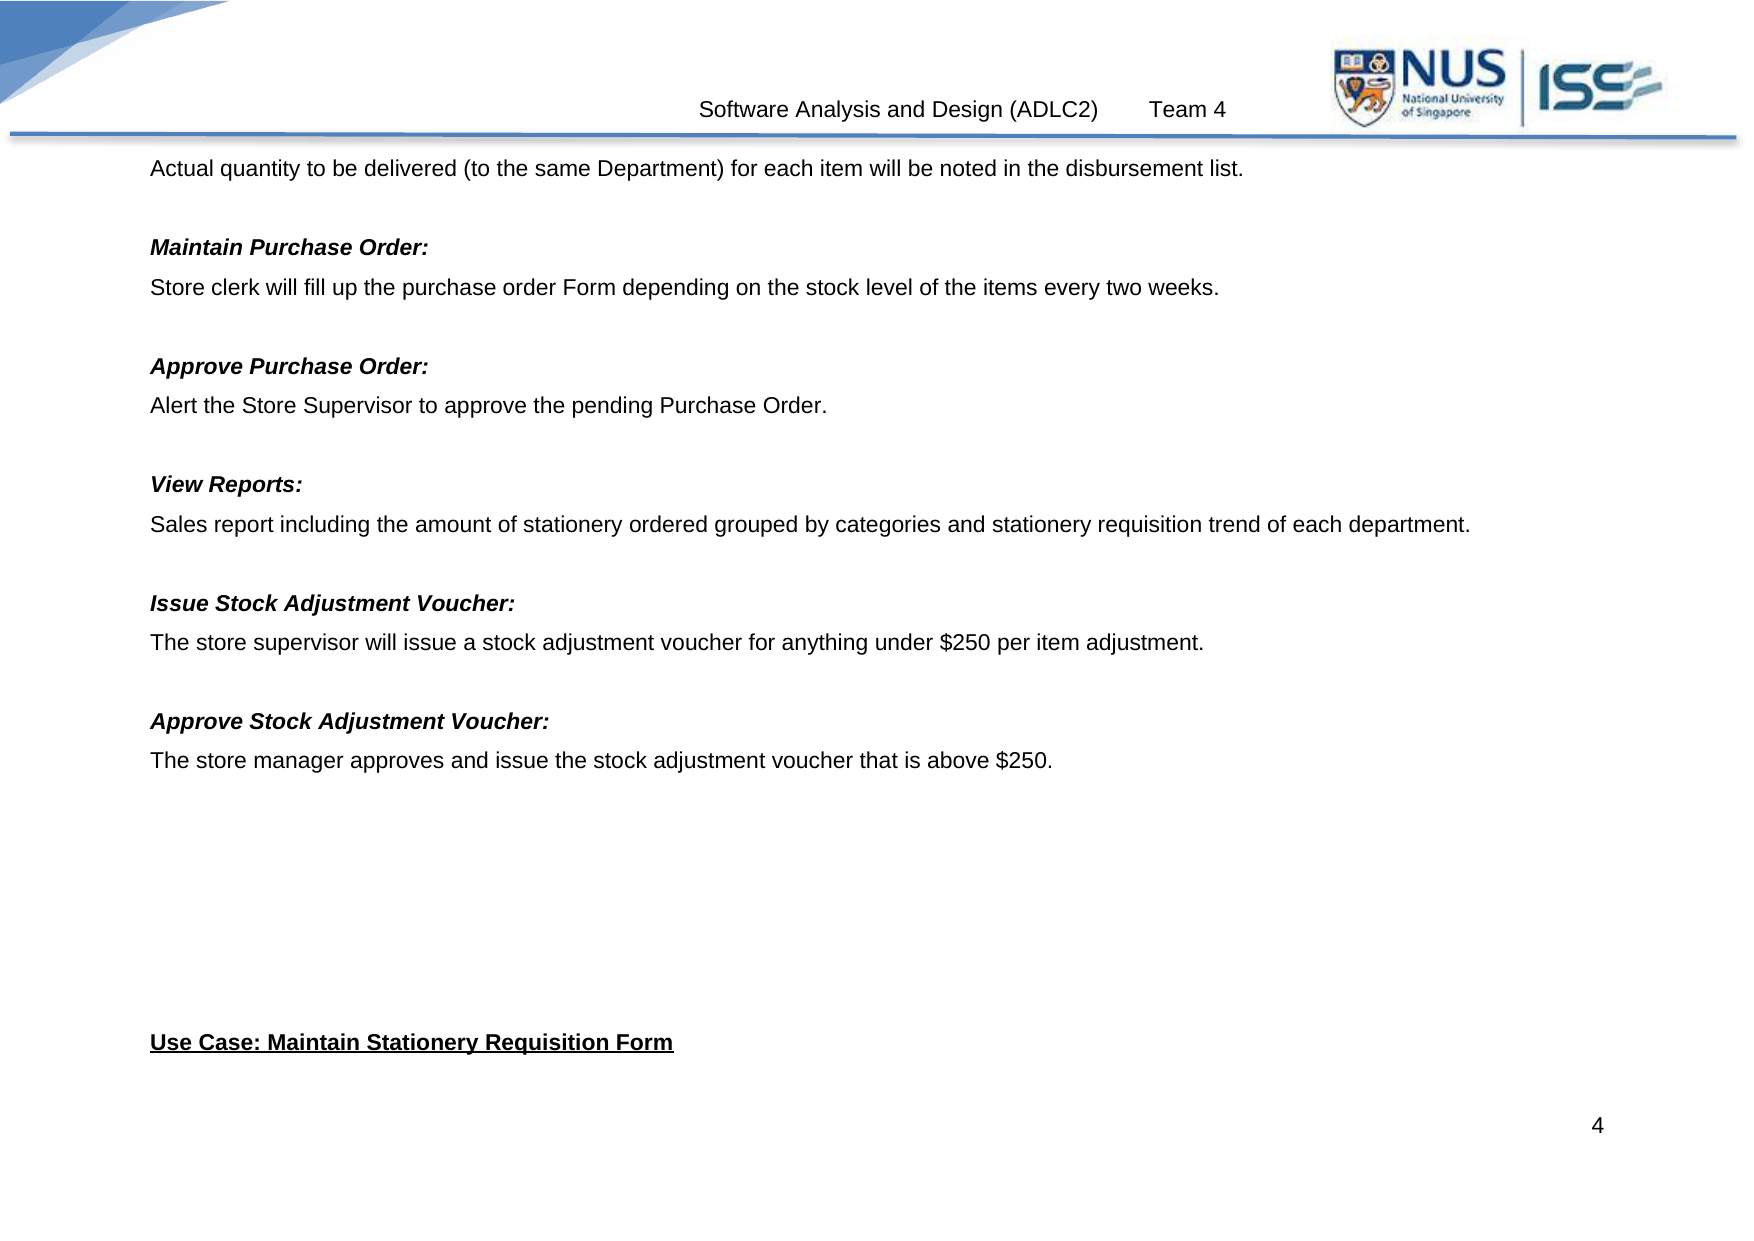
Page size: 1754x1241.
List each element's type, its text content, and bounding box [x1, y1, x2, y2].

text Approve Purchase Order: [150, 353, 1604, 379]
text Approve Stock Adjustment Voucher: [150, 708, 1604, 734]
text View Reports: [150, 471, 1604, 497]
text Store clerk will fill up the purchase order Form depending on the stock level of the items every two weeks. [150, 274, 1604, 300]
text Actual quantity to be delivered (to the same Department) for each item will be noted in the disbursement list. [150, 155, 1604, 182]
text Use Case: Maintain Stationery Requisition Form [150, 1028, 1604, 1055]
picture [0, 0, 232, 106]
text The store manager approves and issue the stock adjustment voucher that is above $250. [150, 747, 1604, 774]
text Alert the Store Supervisor to approve the pending Purchase Order. [150, 392, 1604, 418]
text Sales report including the amount of stationery ordered grouped by categories and stationery requisition trend of each department. [150, 511, 1604, 537]
text Issue Stock Adjustment Voucher: [150, 589, 1604, 616]
text The store supervisor will issue a stock adjustment voucher for anything under $250 per item adjustment. [150, 629, 1604, 655]
text Maintain Purchase Order: [150, 234, 1604, 261]
